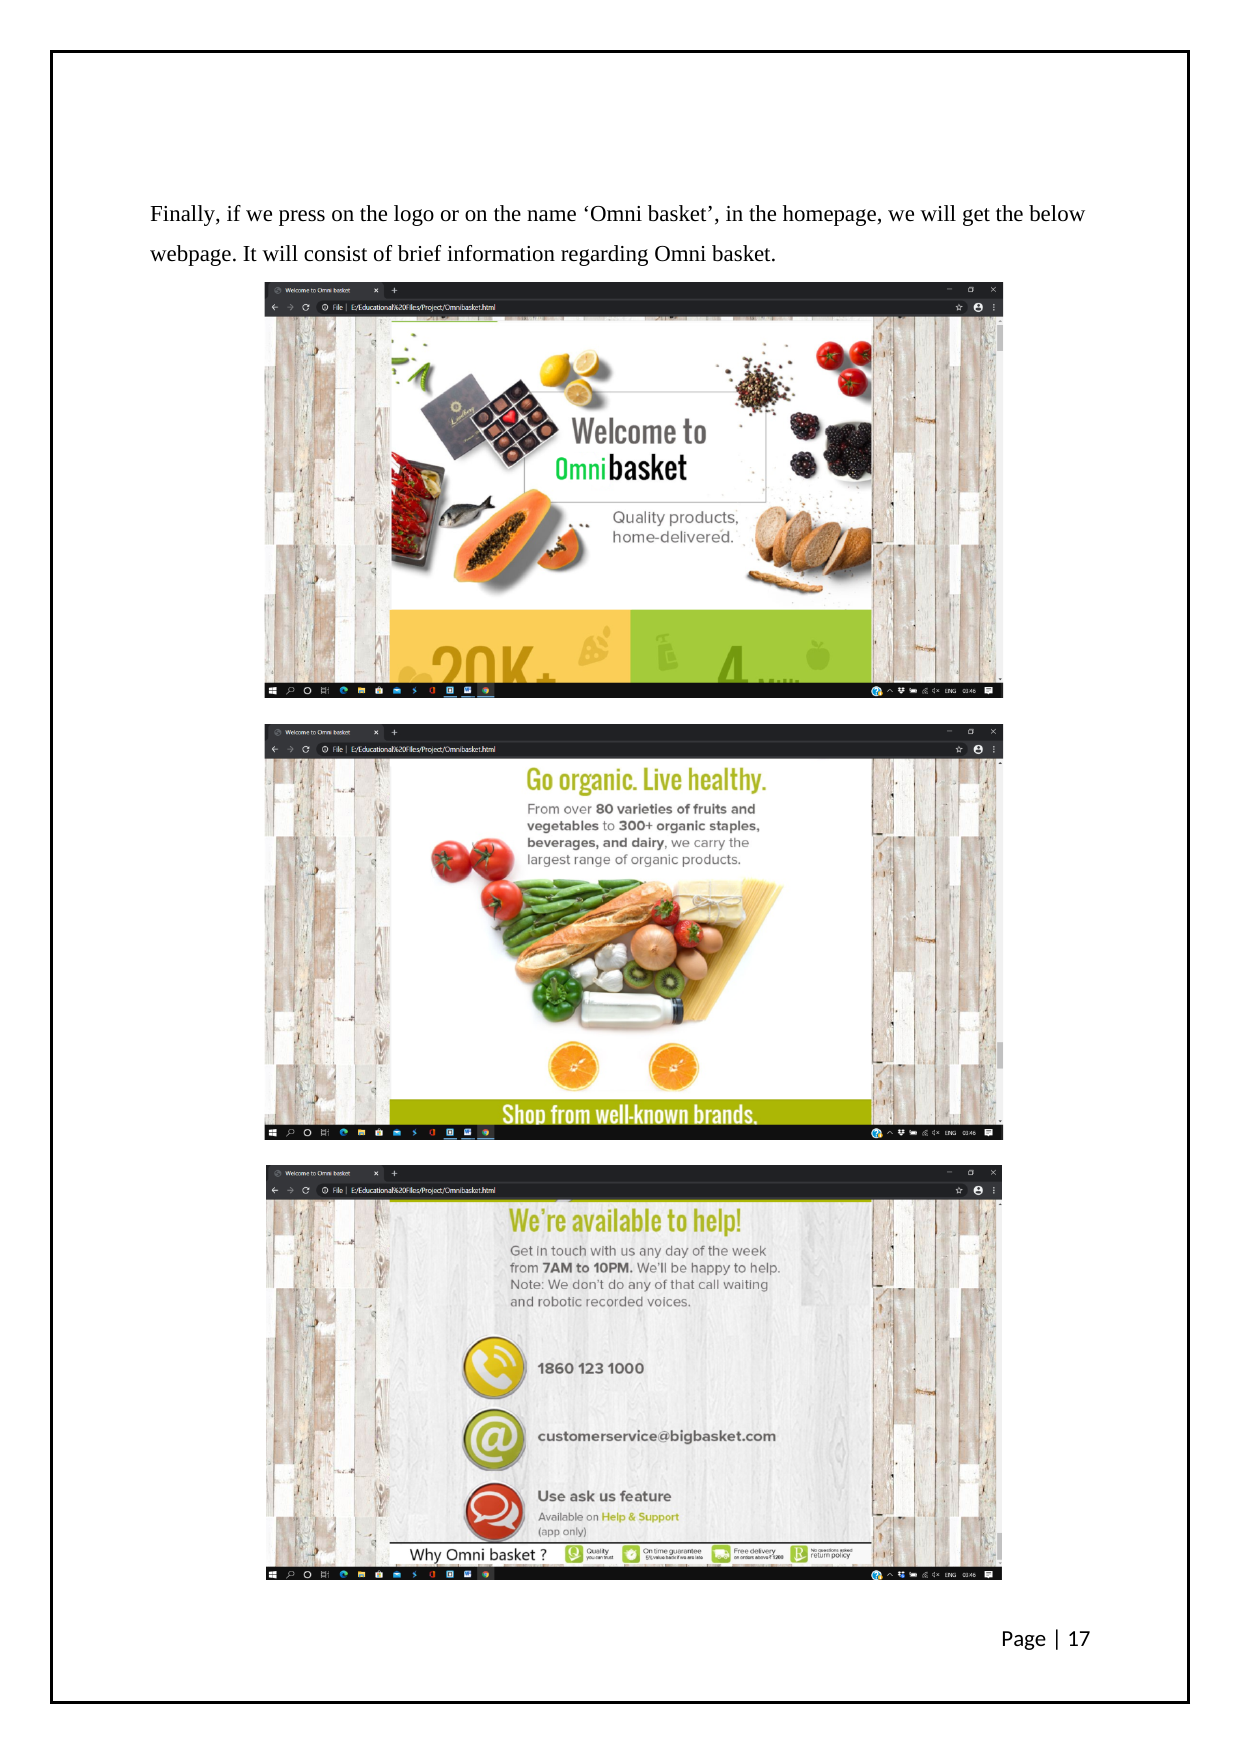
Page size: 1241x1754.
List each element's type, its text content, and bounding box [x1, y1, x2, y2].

picture [264, 1165, 1001, 1579]
picture [264, 282, 1004, 698]
text Finally, if we press on the logo or on the name ‘Omni basket’, in the homepage, we will get the below webpage. It will consist of brief information regarding Omni basket. [150, 200, 1090, 266]
picture [264, 724, 1004, 1140]
